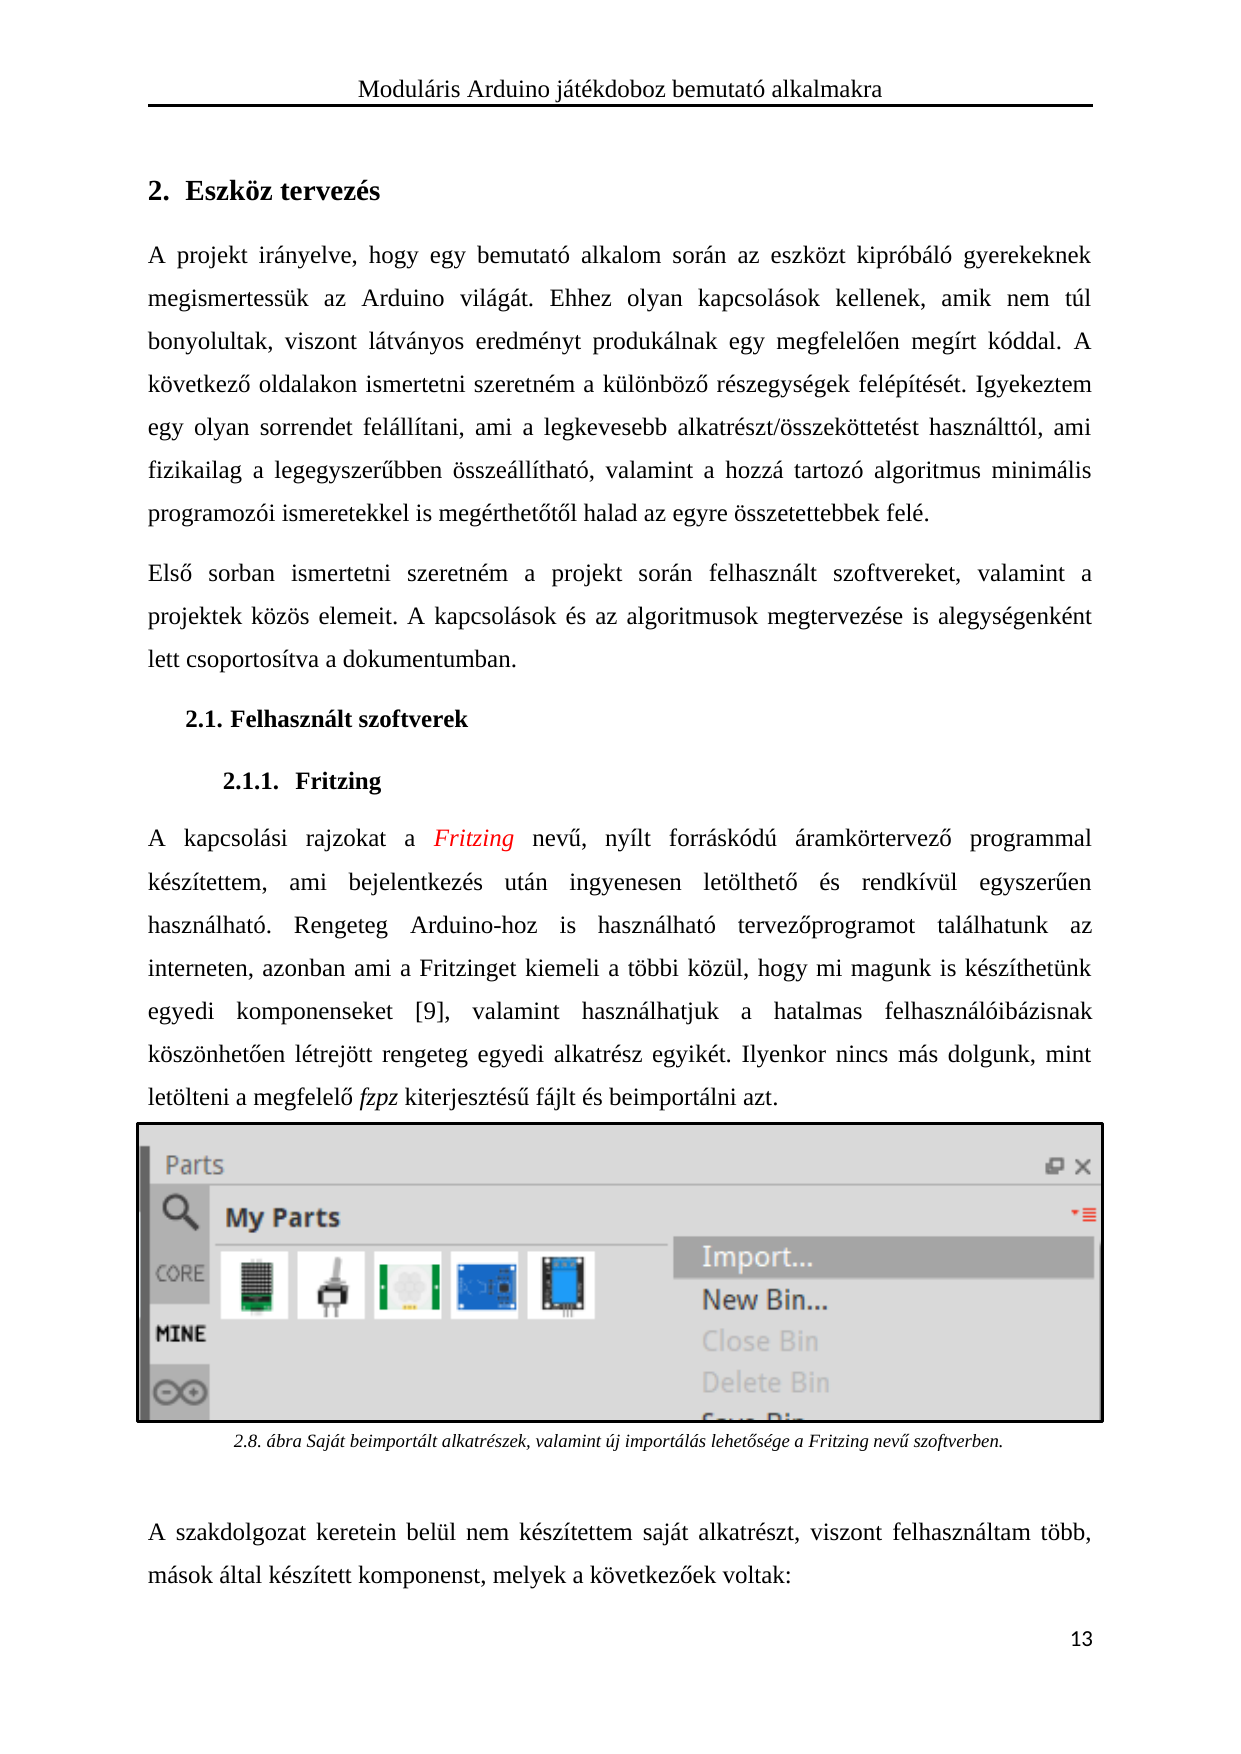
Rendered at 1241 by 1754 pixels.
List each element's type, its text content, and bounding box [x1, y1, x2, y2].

list Felhasznált szoftverek [185, 704, 1093, 733]
text A szakdolgozat keretein belül nem készítettem saját alkatrészt, viszont felhasználtam több, mások által készített komponenst, melyek a következőek voltak: [148, 1472, 1093, 1589]
subtitle Eszköz tervezés [148, 173, 1093, 206]
text A projekt irányelve, hogy egy bemutató alkalom során az eszközt kipróbáló gyerekeknek megismertessük az Arduino világát. Ehhez olyan kapcsolások kellenek, amik nem túl bonyolultak, viszont látványos eredményt produkálnak egy megfelelően megírt kóddal. A következő oldalakon ismertetni szeretném a különböző részegységek felépítését. Igyekeztem egy olyan sorrendet felállítani, ami a legkevesebb alkatrészt/összeköttetést használttól, ami fizikailag a legegyszerűbben összeállítható, valamint a hozzá tartozó algoritmus minimális programozói ismeretekkel is megérthetőtől halad az egyre összetettebbek felé. [148, 240, 1093, 527]
picture [139, 1125, 1101, 1420]
text A kapcsolási rajzokat a Fritzing nevű, nyílt forráskódú áramkörtervező programmal készítettem, ami bejelentkezés után ingyenesen letölthető és rendkívül egyszerűen használható. Rengeteg Arduino-hoz is használható tervezőprogramot találhatunk az interneten, azonban ami a Fritzinget kiemeli a többi közül, hogy mi magunk is készíthetünk egyedi komponenseket, valamint használhatjuk a hatalmas felhasználóibázisnak köszönhetően létrejött rengeteg egyedi alkatrész egyikét. Ilyenkor nincs más dolgunk, mint letölteni a megfelelő fzpz kiterjesztésű fájlt és beimportálni azt. [148, 823, 1093, 1111]
text Első sorban ismertetni szeretném a projekt során felhasznált szoftvereket, valamint a projektek közös elemeit. A kapcsolások és az algoritmusok megtervezése is alegységenként lett csoportosítva a dokumentumban. [148, 558, 1093, 673]
subtitle Fritzing [223, 766, 1093, 795]
